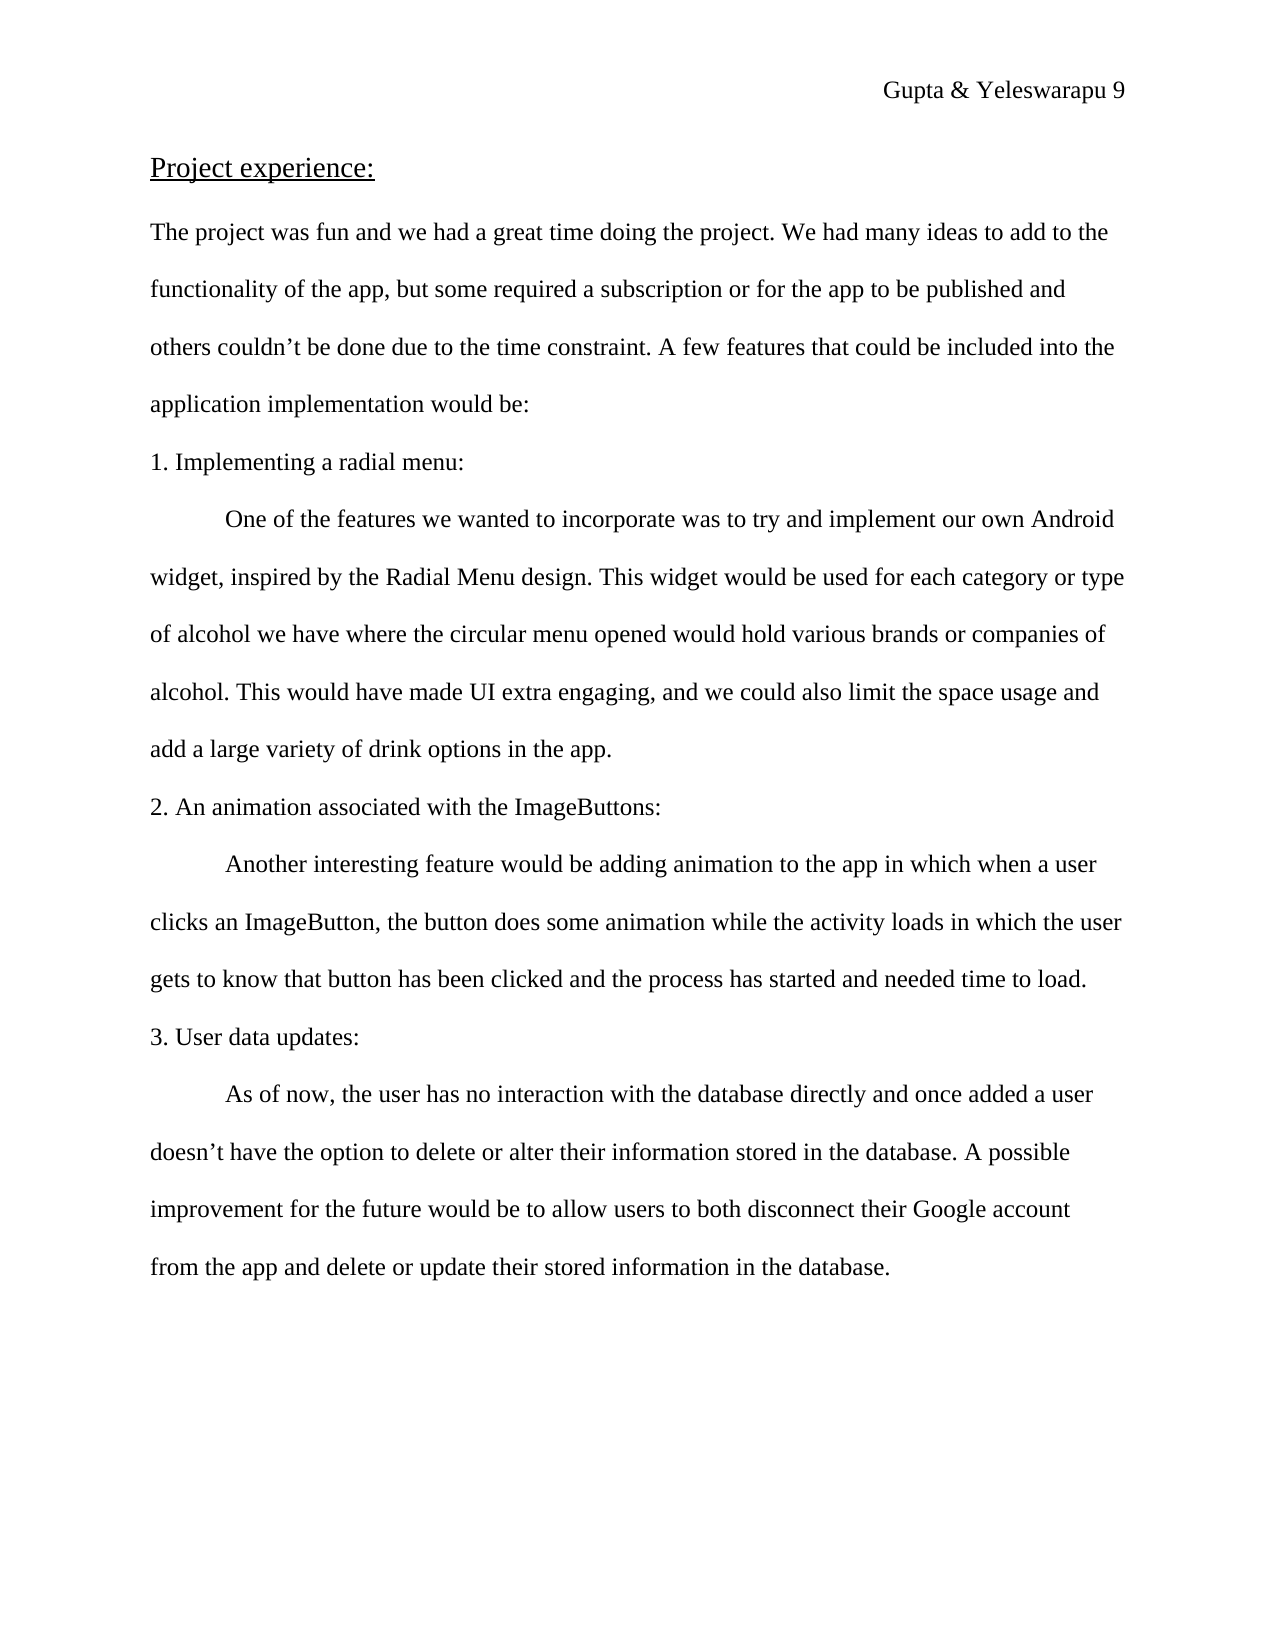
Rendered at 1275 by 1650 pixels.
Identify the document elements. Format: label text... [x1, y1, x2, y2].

text 1. Implementing a radial menu: [150, 447, 1125, 476]
text The project was fun and we had a great time doing the project. We had many ideas to add to the functionality of the app, but some required a subscription or for the app to be published and others couldn’t be done due to the time constraint. A few features that could be included into the application implementation would be: [150, 217, 1125, 418]
text Another interesting feature would be adding animation to the app in which when a user clicks an ImageButton, the button does some animation while the activity loads in which the user gets to know that button has been clicked and the process has started and needed time to load. [150, 849, 1125, 993]
text Project experience: [150, 150, 1125, 183]
text 3. User data updates: [150, 1022, 1125, 1051]
text One of the features we wanted to incorporate was to try and implement our own Android widget, inspired by the Radial Menu design. This widget would be used for each category or type of alcohol we have where the circular menu opened would hold various brands or companies of alcohol. This would have made UI extra engaging, and we could also limit the space usage and add a large variety of drink options in the app. [150, 504, 1125, 763]
text As of now, the user has no interaction with the database directly and once added a user doesn’t have the option to delete or alter their information stored in the database. A possible improvement for the future would be to allow users to both disconnect their Google account from the app and delete or update their stored information in the database. [150, 1079, 1125, 1281]
text 2. An animation associated with the ImageButtons: [150, 792, 1125, 821]
